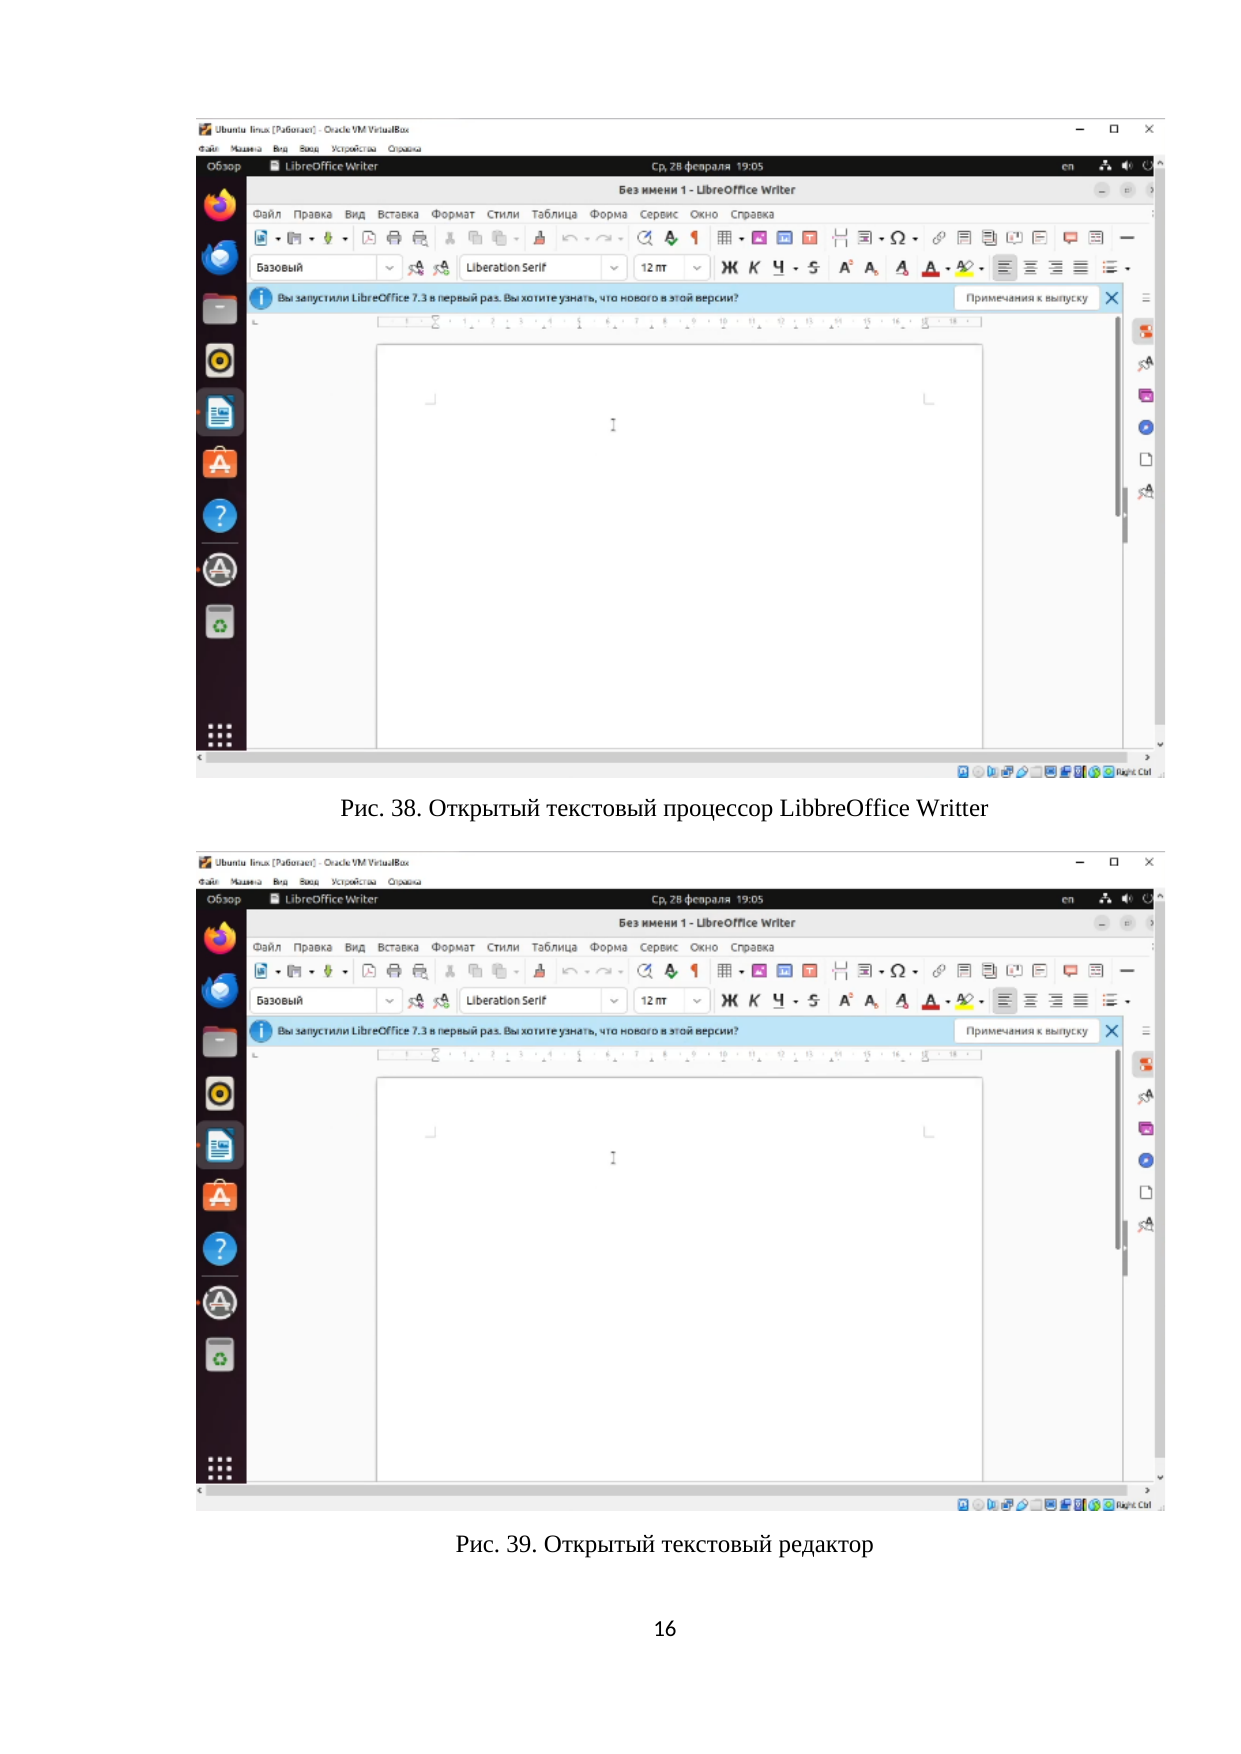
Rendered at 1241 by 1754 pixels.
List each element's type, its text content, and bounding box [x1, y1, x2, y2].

text Рис. 38. Открытый текстовый процессор LibbreOffice Writter [340, 793, 1157, 822]
text Рис. 39. Открытый текстовый редактор [177, 1529, 1152, 1557]
